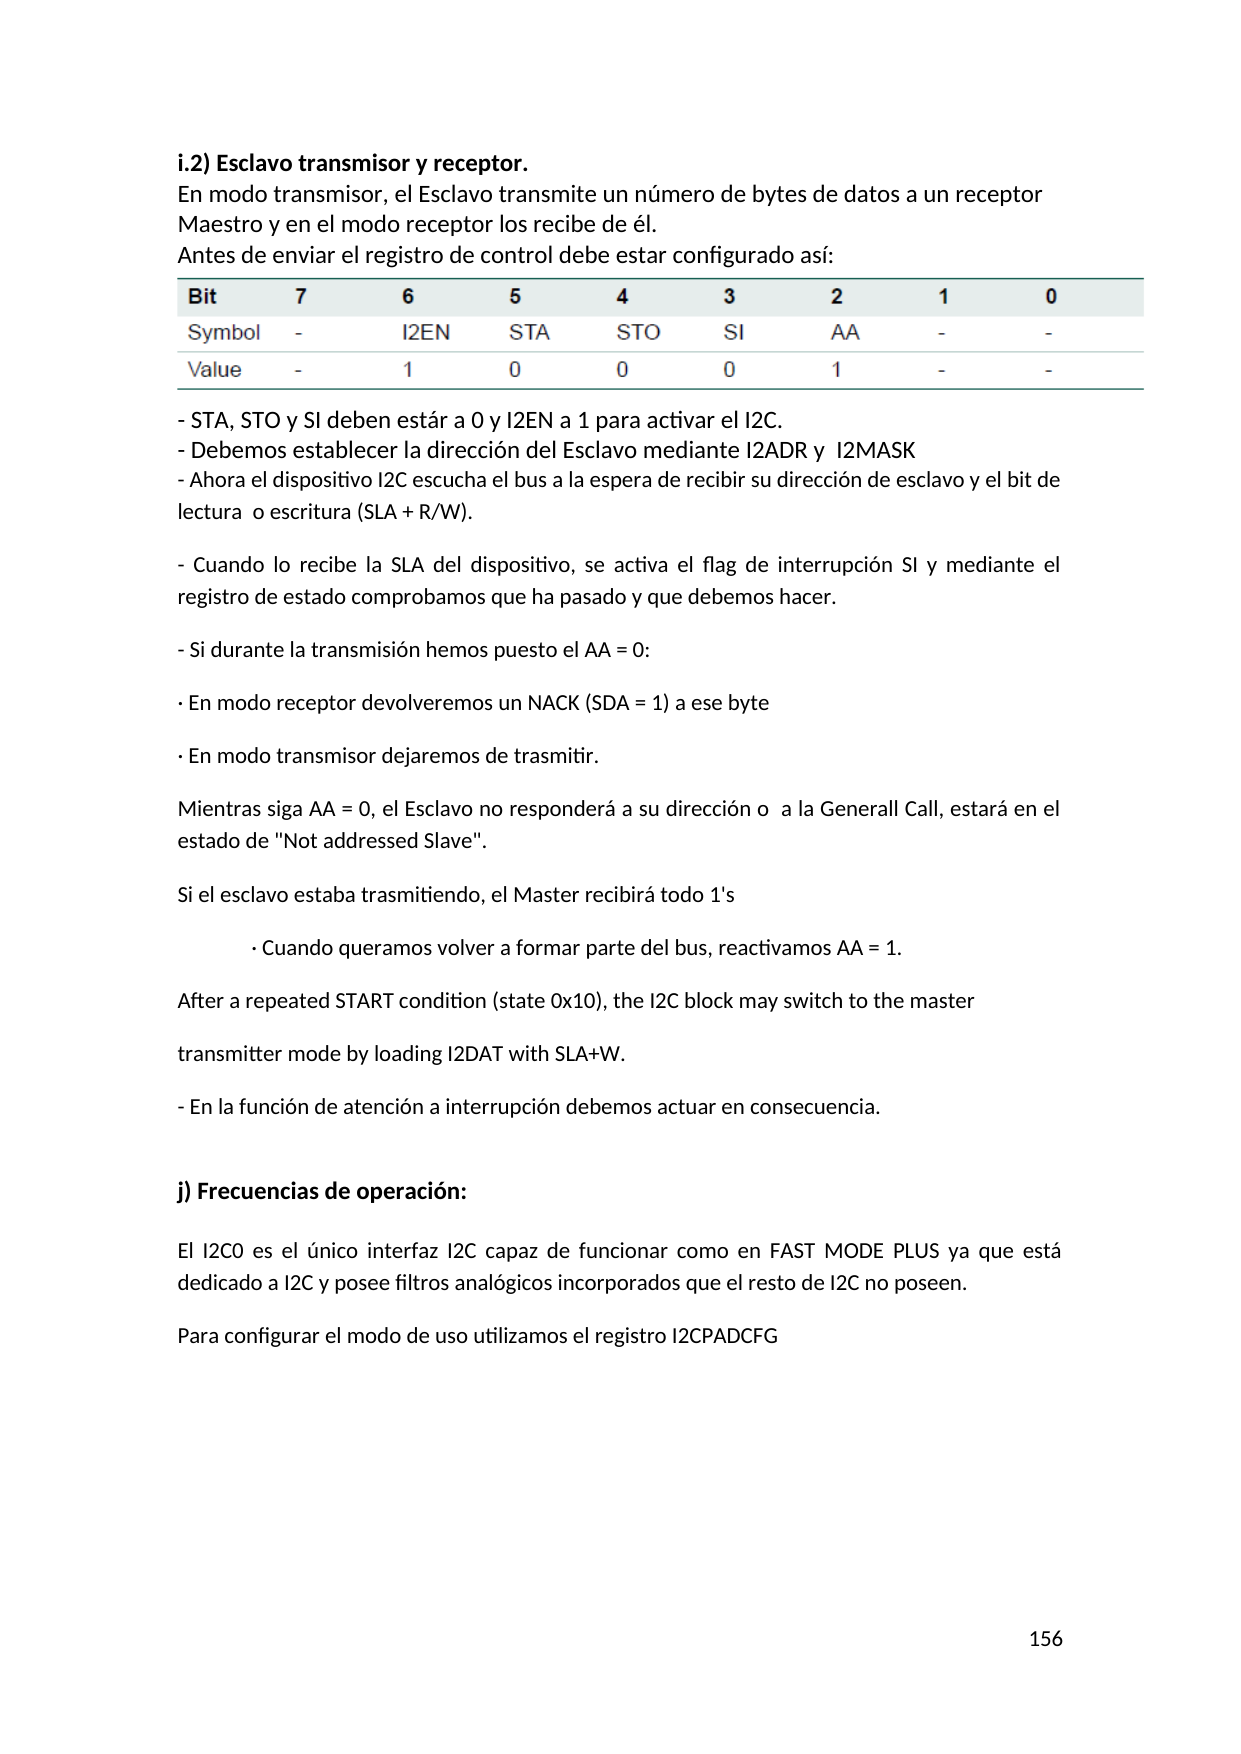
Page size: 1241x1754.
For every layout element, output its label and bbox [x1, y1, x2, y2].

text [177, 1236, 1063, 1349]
picture [177, 269, 1153, 404]
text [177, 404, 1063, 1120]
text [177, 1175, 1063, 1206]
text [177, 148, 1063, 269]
